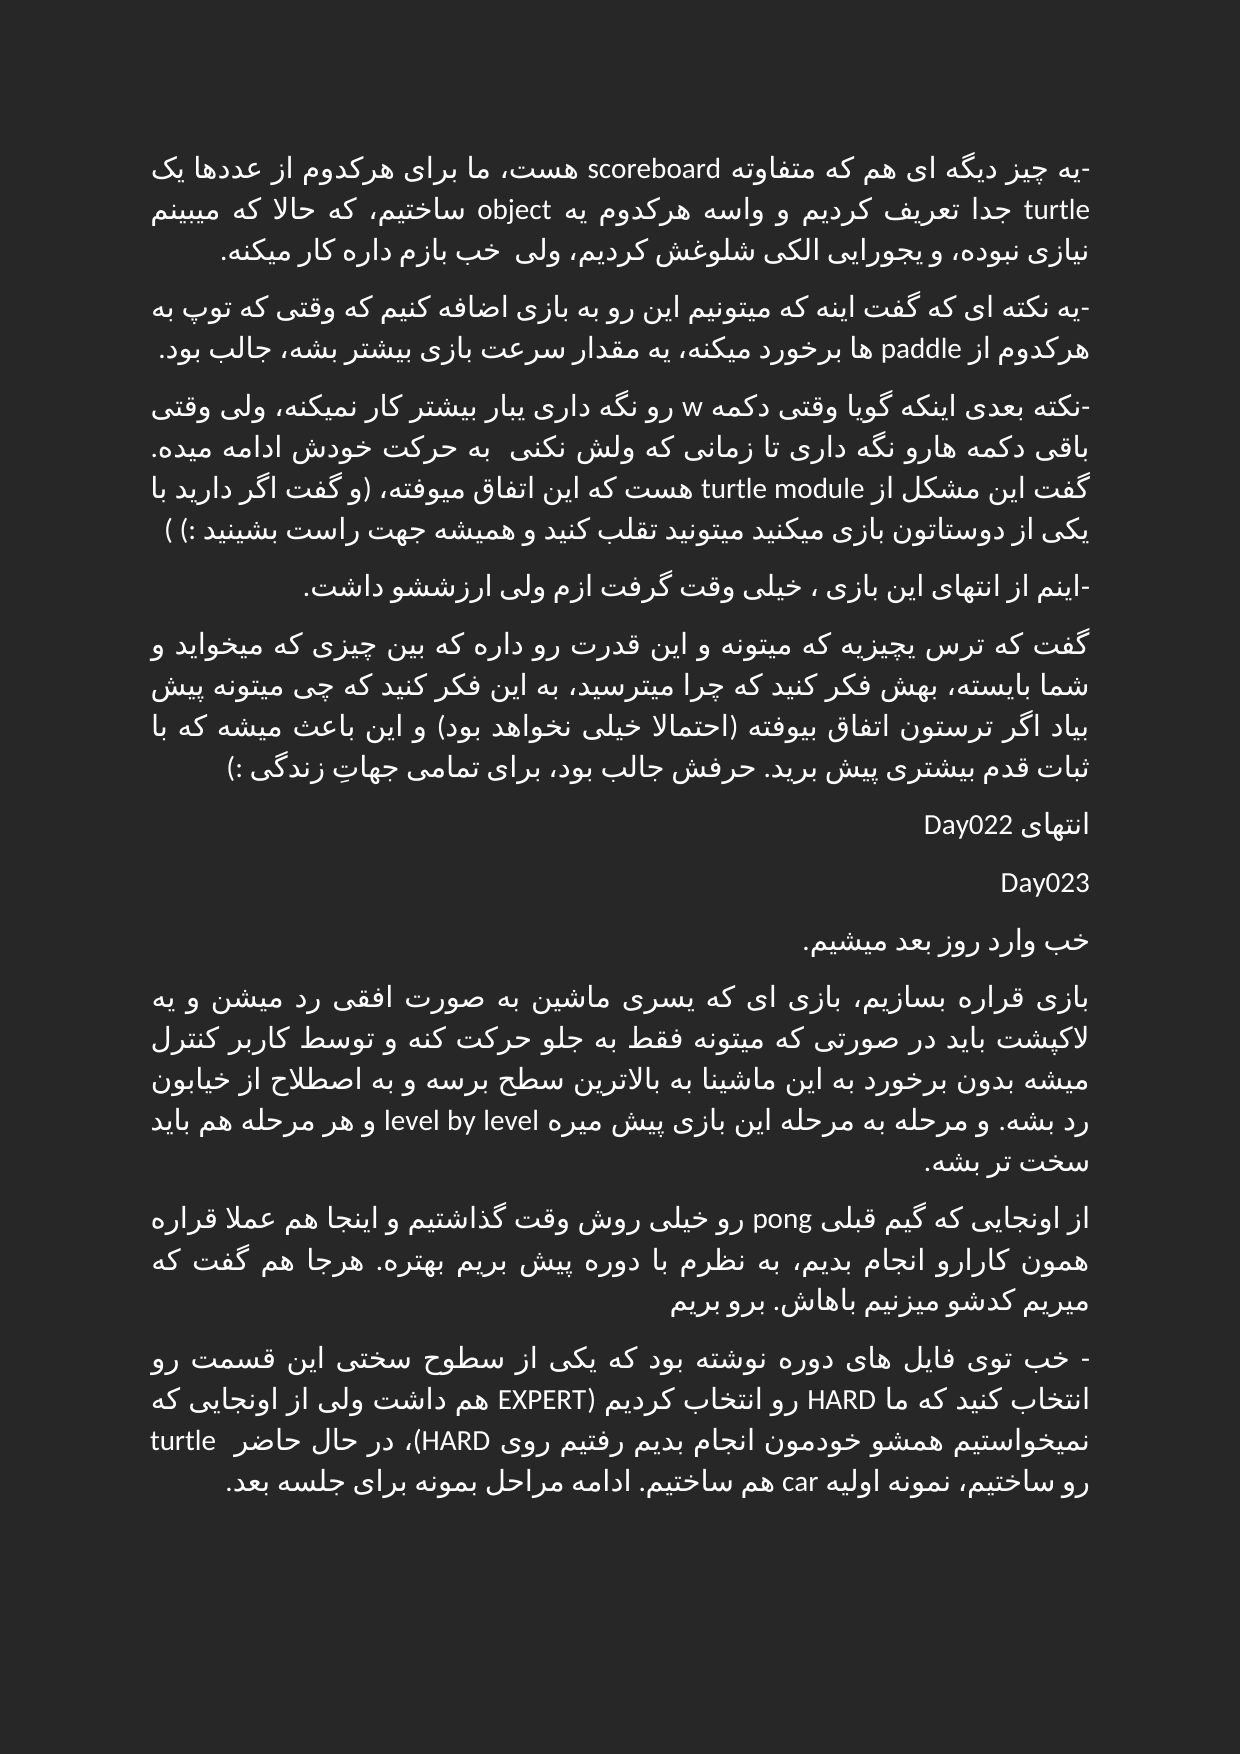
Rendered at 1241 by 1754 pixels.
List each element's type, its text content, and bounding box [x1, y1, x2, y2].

text -نکته بعدی اینکه گویا وقتی دکمه w رو نگه داری یبار بیشتر کار نمیکنه، ولی وقتی باقی دکمه هارو نگه داری تا زمانی که ولش نکنی به حرکت خودش ادامه میده. گفت این مشکل از turtle module هست که این اتفاق میوفته، (و گفت اگر دارید با یکی از دوستاتون بازی میکنید میتونید تقلب کنید و همیشه جهت راست بشینید :) ) [150, 388, 1090, 546]
text -اینم از انتهای این بازی ، خیلی وقت گرفت ازم ولی ارزششو داشت. [150, 568, 1090, 604]
text انتهای Day022 [150, 806, 1090, 842]
text Day023 [150, 864, 1090, 900]
text - خب توی فایل های دوره نوشته بود که یکی از سطوح سختی این قسمت رو انتخاب کنید که ما HARD رو انتخاب کردیم (EXPERT هم داشت ولی از اونجایی که نمیخواستیم همشو خودمون انجام بدیم رفتیم روی HARD)، در حال حاضر turtle رو ساختیم، نمونه اولیه car هم ساختیم. ادامه مراحل بمونه برای جلسه بعد. [150, 1340, 1090, 1498]
text بازی قراره بسازیم، بازی ای که یسری ماشین به صورت افقی رد میشن و یه لاکپشت باید در صورتی که میتونه فقط به جلو حرکت کنه و توسط کاربر کنترل میشه بدون برخورد به این ماشینا به بالاترین سطح برسه و به اصطلاح از خیابون رد بشه. و مرحله به مرحله این بازی پیش میره level by level و هر مرحله هم باید سخت تر بشه. [150, 979, 1090, 1179]
text -یه چیز دیگه ای هم که متفاوته scoreboard هست، ما برای هرکدوم از عددها یک turtle جدا تعریف کردیم و واسه هرکدوم یه object ساختیم، که حالا که میبینم نیازی نبوده، و یجورایی الکی شلوغش کردیم، ولی خب بازم داره کار میکنه. [150, 150, 1090, 267]
text -یه نکته ای که گفت اینه که میتونیم این رو به بازی اضافه کنیم که وقتی که توپ به هرکدوم از paddle ها برخورد میکنه، یه مقدار سرعت بازی بیشتر بشه، جالب بود. [150, 289, 1090, 366]
text خب وارد روز بعد میشیم. [150, 922, 1090, 957]
text از اونجایی که گیم قبلی pong رو خیلی روش وقت گذاشتیم و اینجا هم عملا قراره همون کارارو انجام بدیم، به نظرم با دوره پیش بریم بهتره. هرجا هم گفت که میریم کدشو میزنیم باهاش. برو بریم [150, 1201, 1090, 1318]
text گفت که ترس یچیزیه که میتونه و این قدرت رو داره که بین چیزی که میخواید و شما بایسته، بهش فکر کنید که چرا میترسید، به این فکر کنید که چی میتونه پیش بیاد اگر ترستون اتفاق بیوفته (احتمالا خیلی نخواهد بود) و این باعث میشه که با ثبات قدم بیشتری پیش برید. حرفش جالب بود، برای تمامی جهاتِ زندگی :) [150, 626, 1090, 784]
